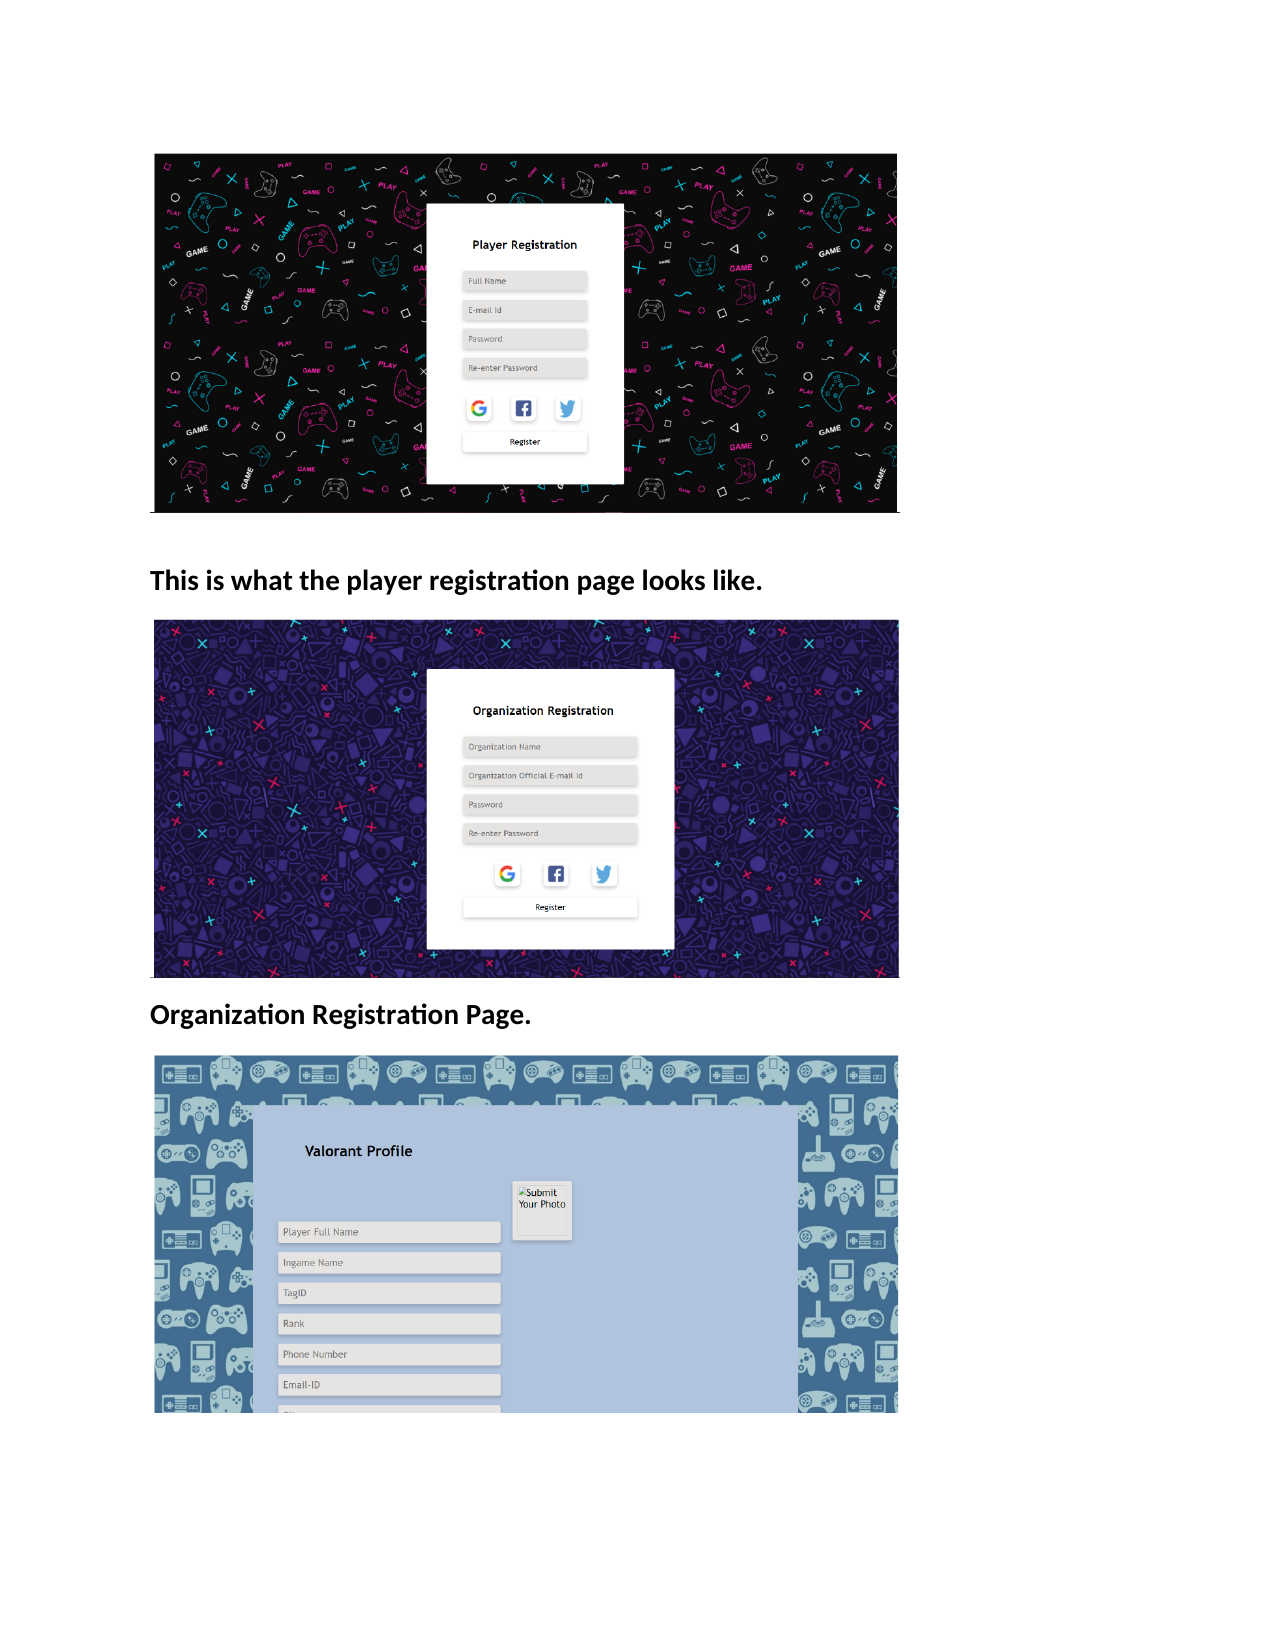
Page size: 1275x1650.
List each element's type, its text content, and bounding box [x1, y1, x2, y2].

picture [150, 150, 901, 513]
picture [150, 1051, 901, 1413]
text Organization Registration Page. [150, 996, 1125, 1032]
text This is what the player registration page looks like. [150, 562, 1125, 597]
picture [150, 616, 901, 978]
